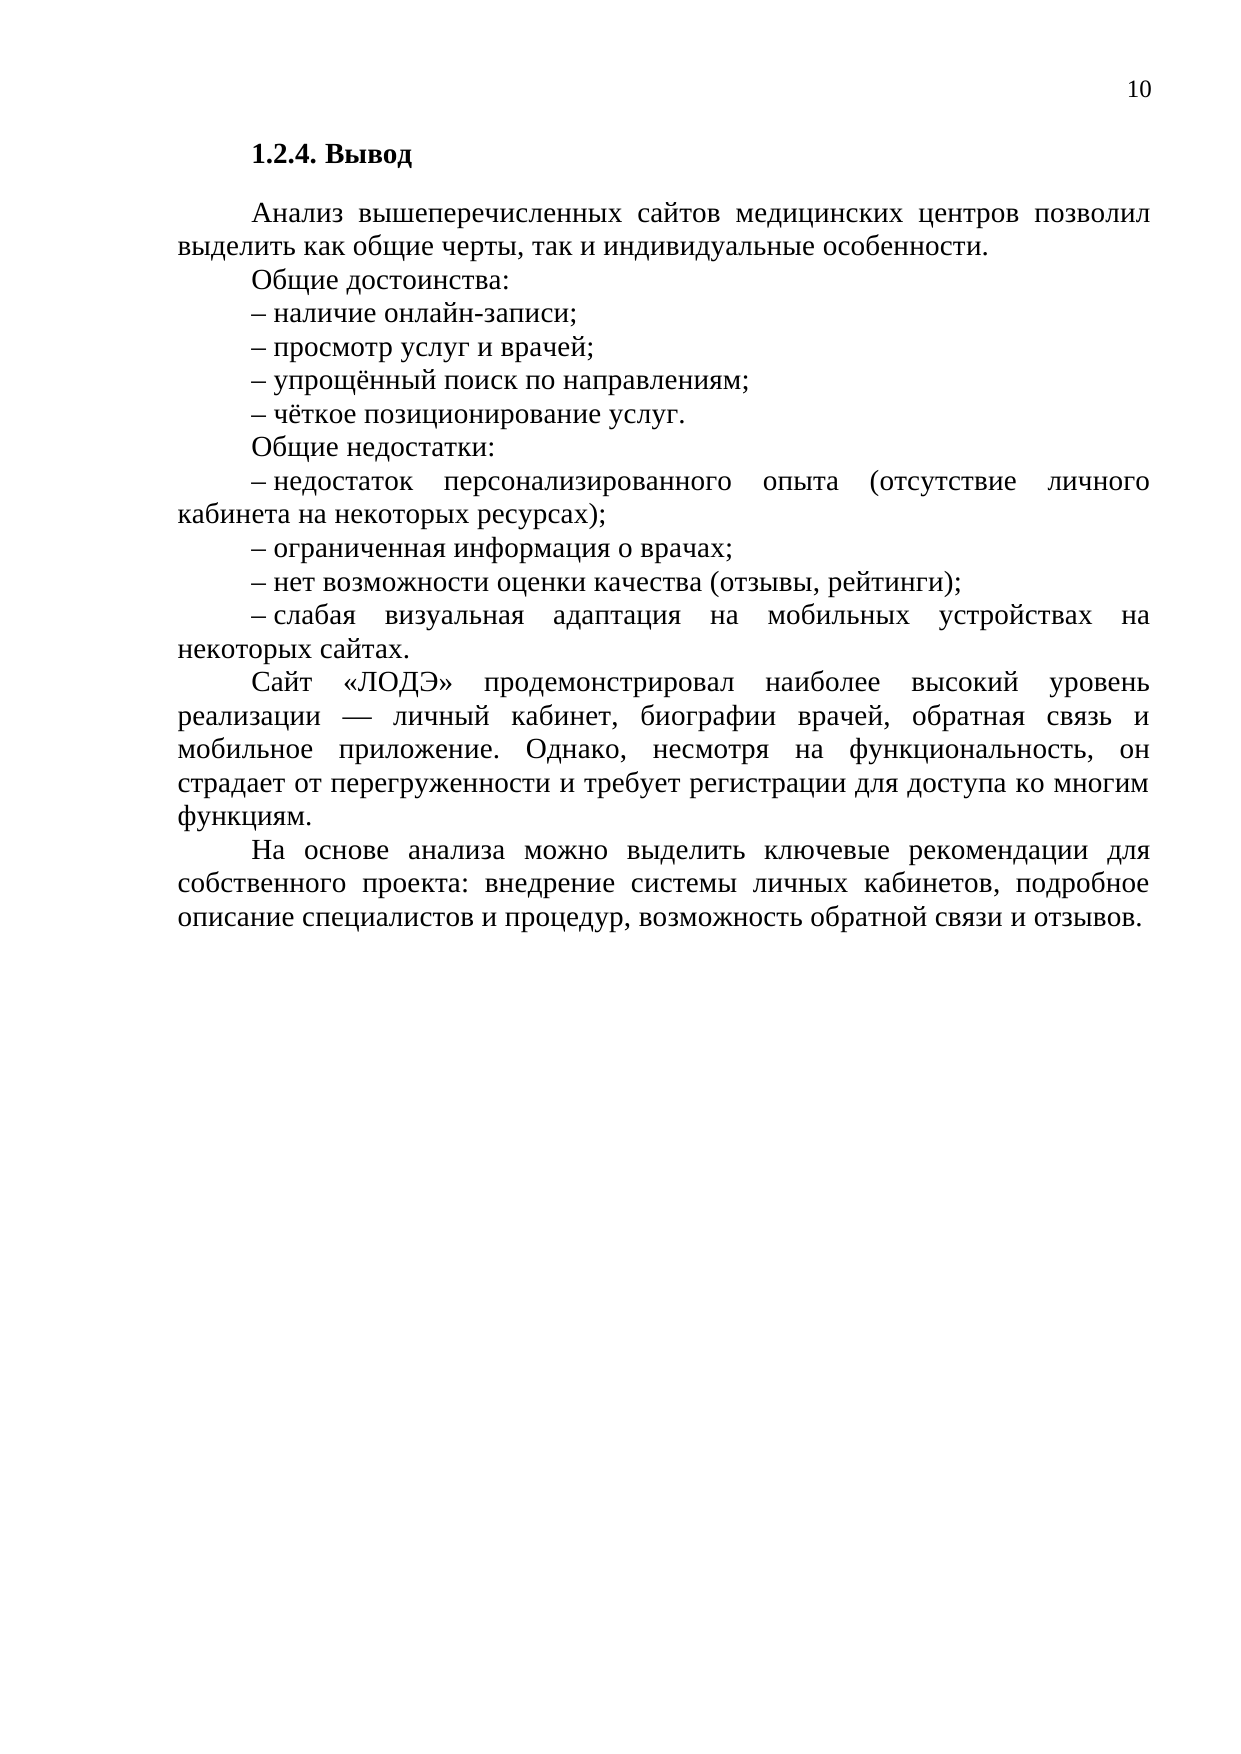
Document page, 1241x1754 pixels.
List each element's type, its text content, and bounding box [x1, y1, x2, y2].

list чёткое позиционирование услуг. [177, 396, 1152, 429]
text Вывод [251, 136, 1152, 170]
text Сайт «ЛОДЭ» продемонстрировал наиболее высокий уровень реализации — личный кабинет, биографии врачей, обратная связь и мобильное приложение. Однако, несмотря на функциональность, он страдает от перегруженности и требует регистрации для доступа ко многим функциям. [177, 664, 1152, 832]
list наличие онлайн-записи; [177, 295, 1152, 329]
list упрощённый поиск по направлениям; [177, 362, 1152, 396]
text Анализ вышеперечисленных сайтов медицинских центров позволил выделить как общие черты, так и индивидуальные особенности. [177, 195, 1152, 262]
text На основе анализа можно выделить ключевые рекомендации для собственного проекта: внедрение системы личных кабинетов, подробное описание специалистов и процедур, возможность обратной связи и отзывов. [177, 832, 1152, 933]
list просмотр услуг и врачей; [177, 329, 1152, 362]
text Общие достоинства: [177, 262, 1152, 295]
list ограниченная информация о врачах; [177, 530, 1152, 564]
list недостаток персонализированного опыта (отсутствие личного кабинета на некоторых ресурсах); [177, 463, 1152, 530]
list слабая визуальная адаптация на мобильных устройствах на некоторых сайтах. [177, 597, 1152, 664]
list нет возможности оценки качества (отзывы, рейтинги); [177, 564, 1152, 597]
text Общие недостатки: [177, 429, 1152, 463]
